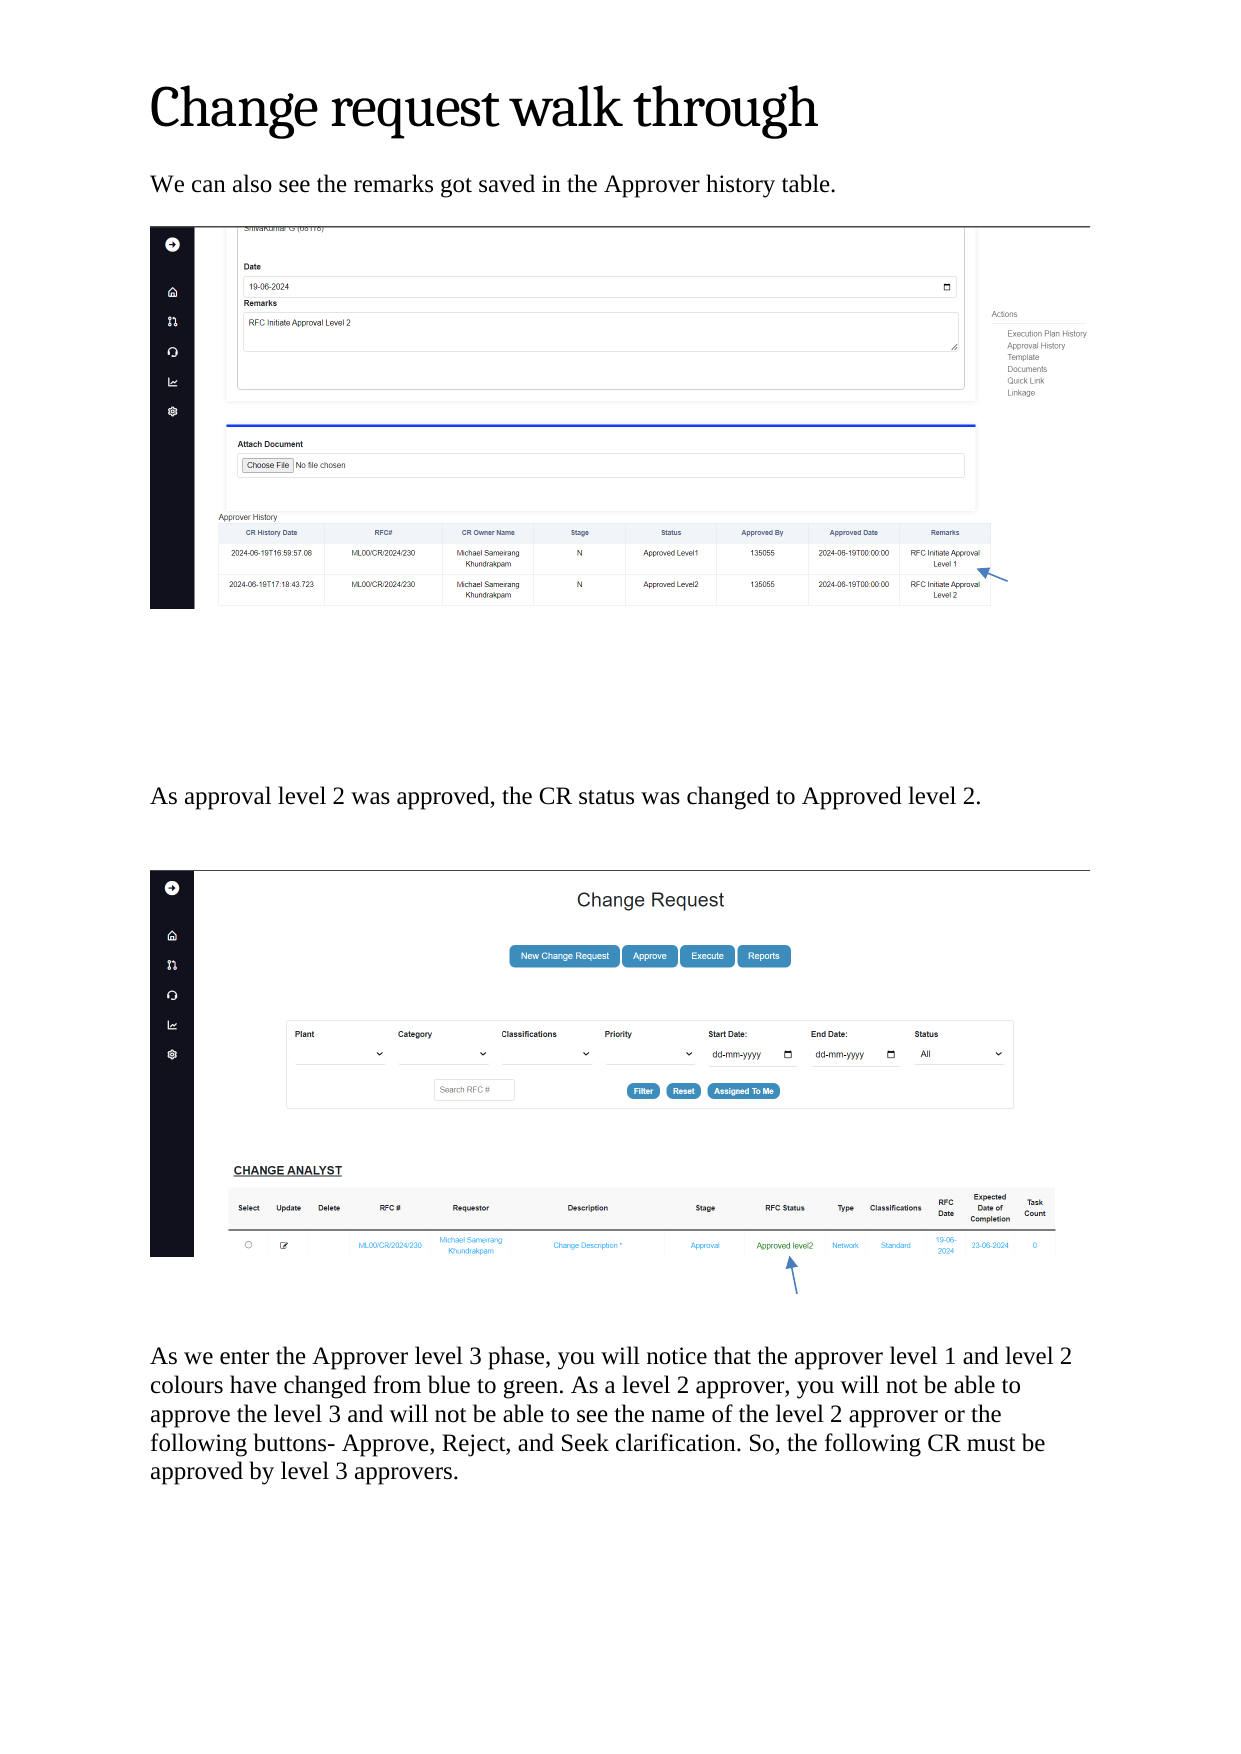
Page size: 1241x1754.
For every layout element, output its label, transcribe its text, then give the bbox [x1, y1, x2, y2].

picture [150, 226, 1091, 609]
text We can also see the remarks got saved in the Approver history table. [150, 169, 1090, 198]
text As we enter the Approver level 3 phase, you will notice that the approver level 1 and level 2 colours have changed from blue to green. As a level 2 approver, you will not be able to approve the level 3 and will not be able to see the name of the level 2 approver or the following buttons- Approve, Reject, and Seek clarification. So, the following CR must be approved by level 3 approvers. [150, 1341, 1090, 1485]
text As approval level 2 was approved, the CR status was changed to Approved level 2. [150, 781, 1090, 809]
picture [150, 870, 1091, 1257]
